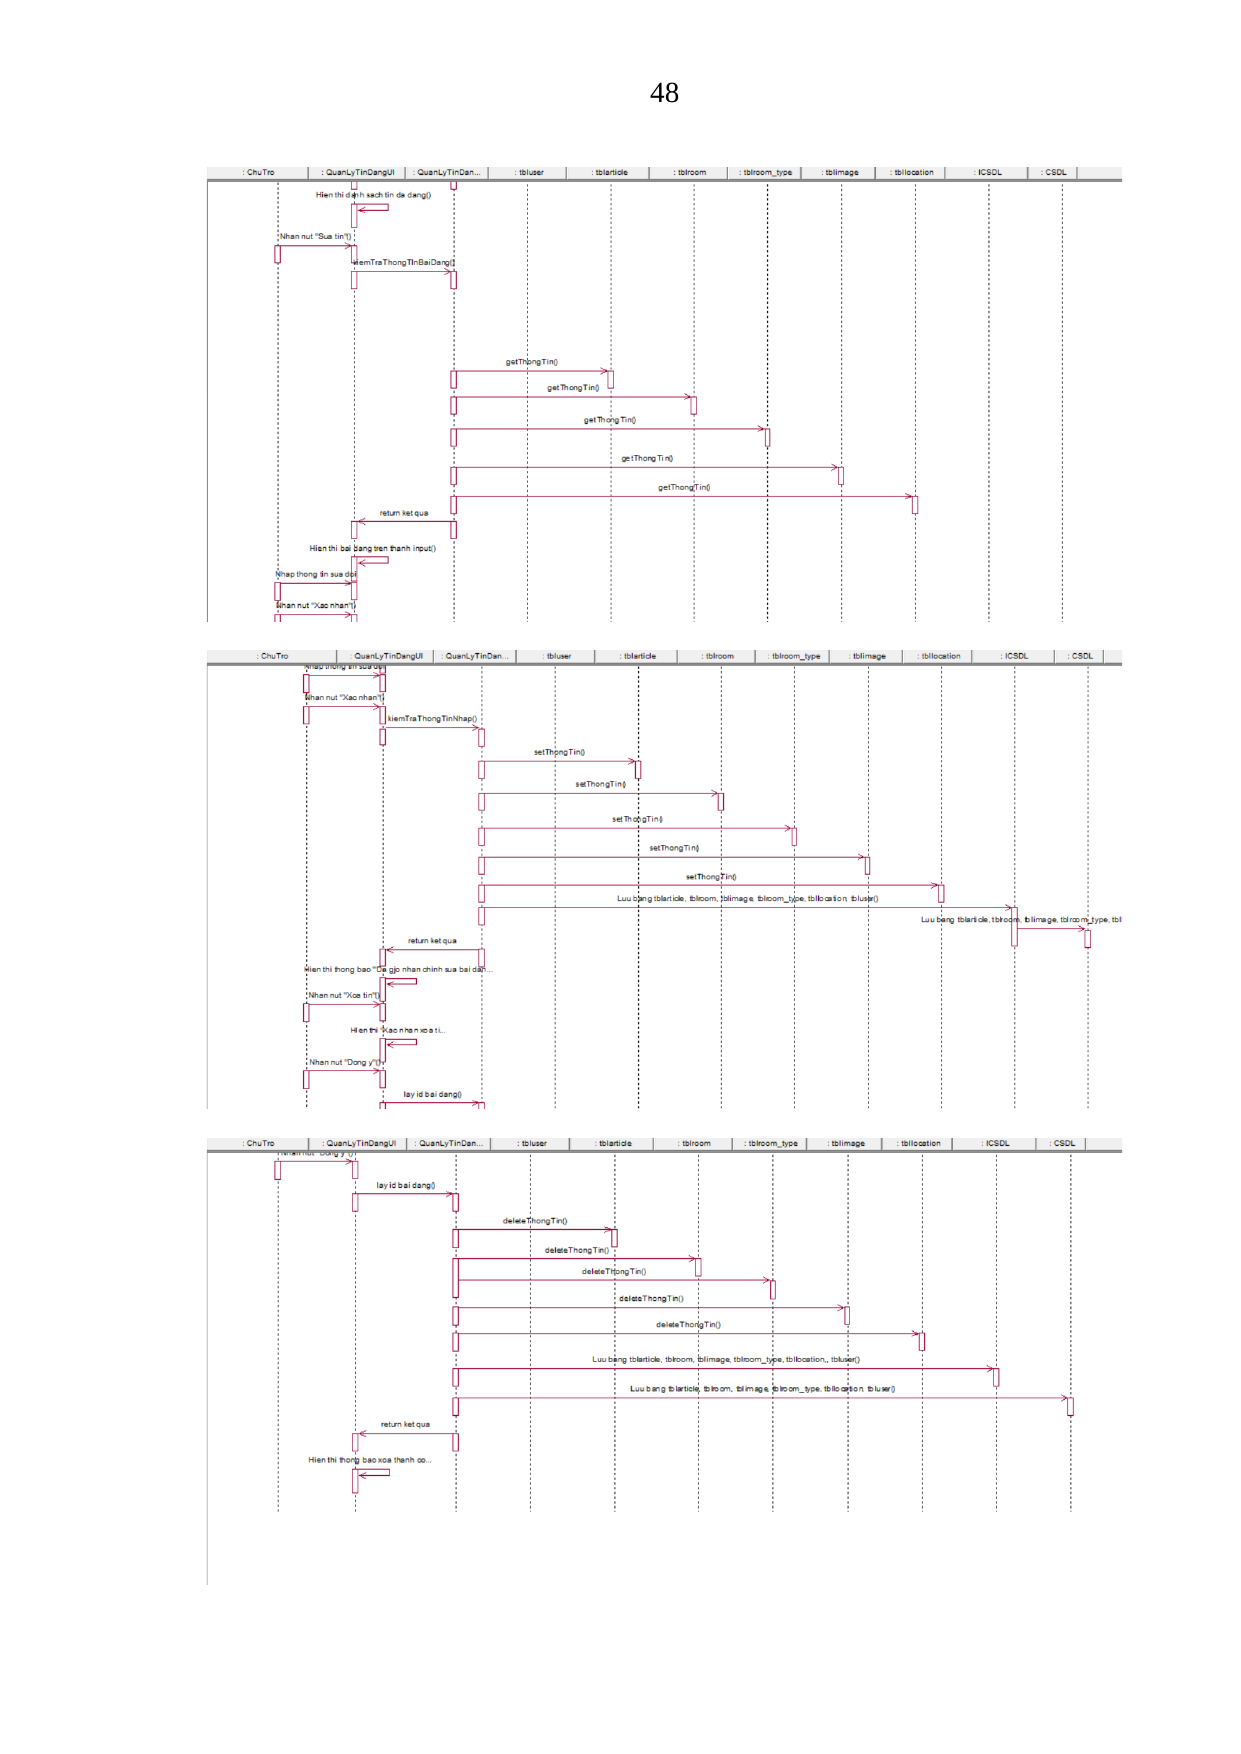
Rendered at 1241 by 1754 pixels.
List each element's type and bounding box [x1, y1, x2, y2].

picture [206, 1138, 1123, 1585]
picture [206, 650, 1123, 1109]
picture [206, 167, 1123, 622]
